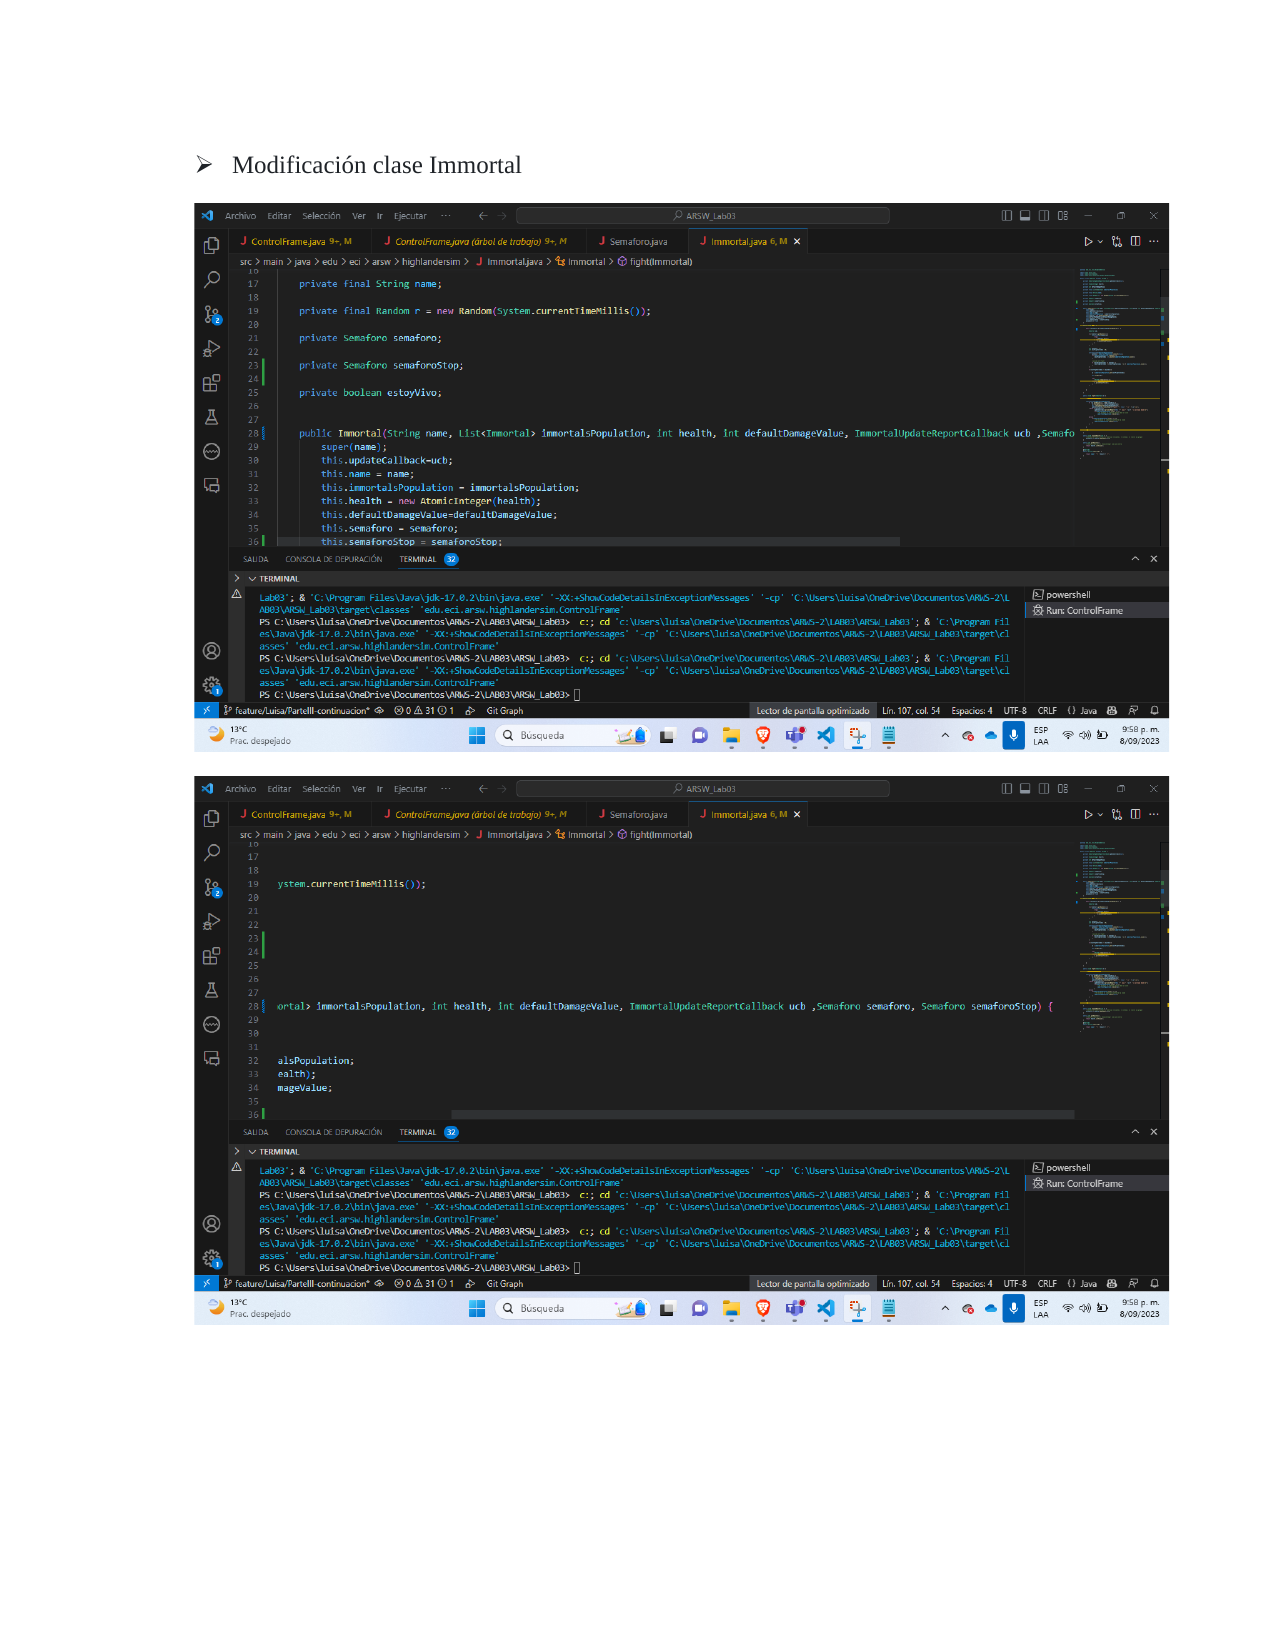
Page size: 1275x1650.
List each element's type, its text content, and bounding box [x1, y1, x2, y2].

list Modificación clase Immortal [194, 150, 1125, 179]
picture [194, 776, 1170, 1325]
picture [194, 203, 1170, 752]
